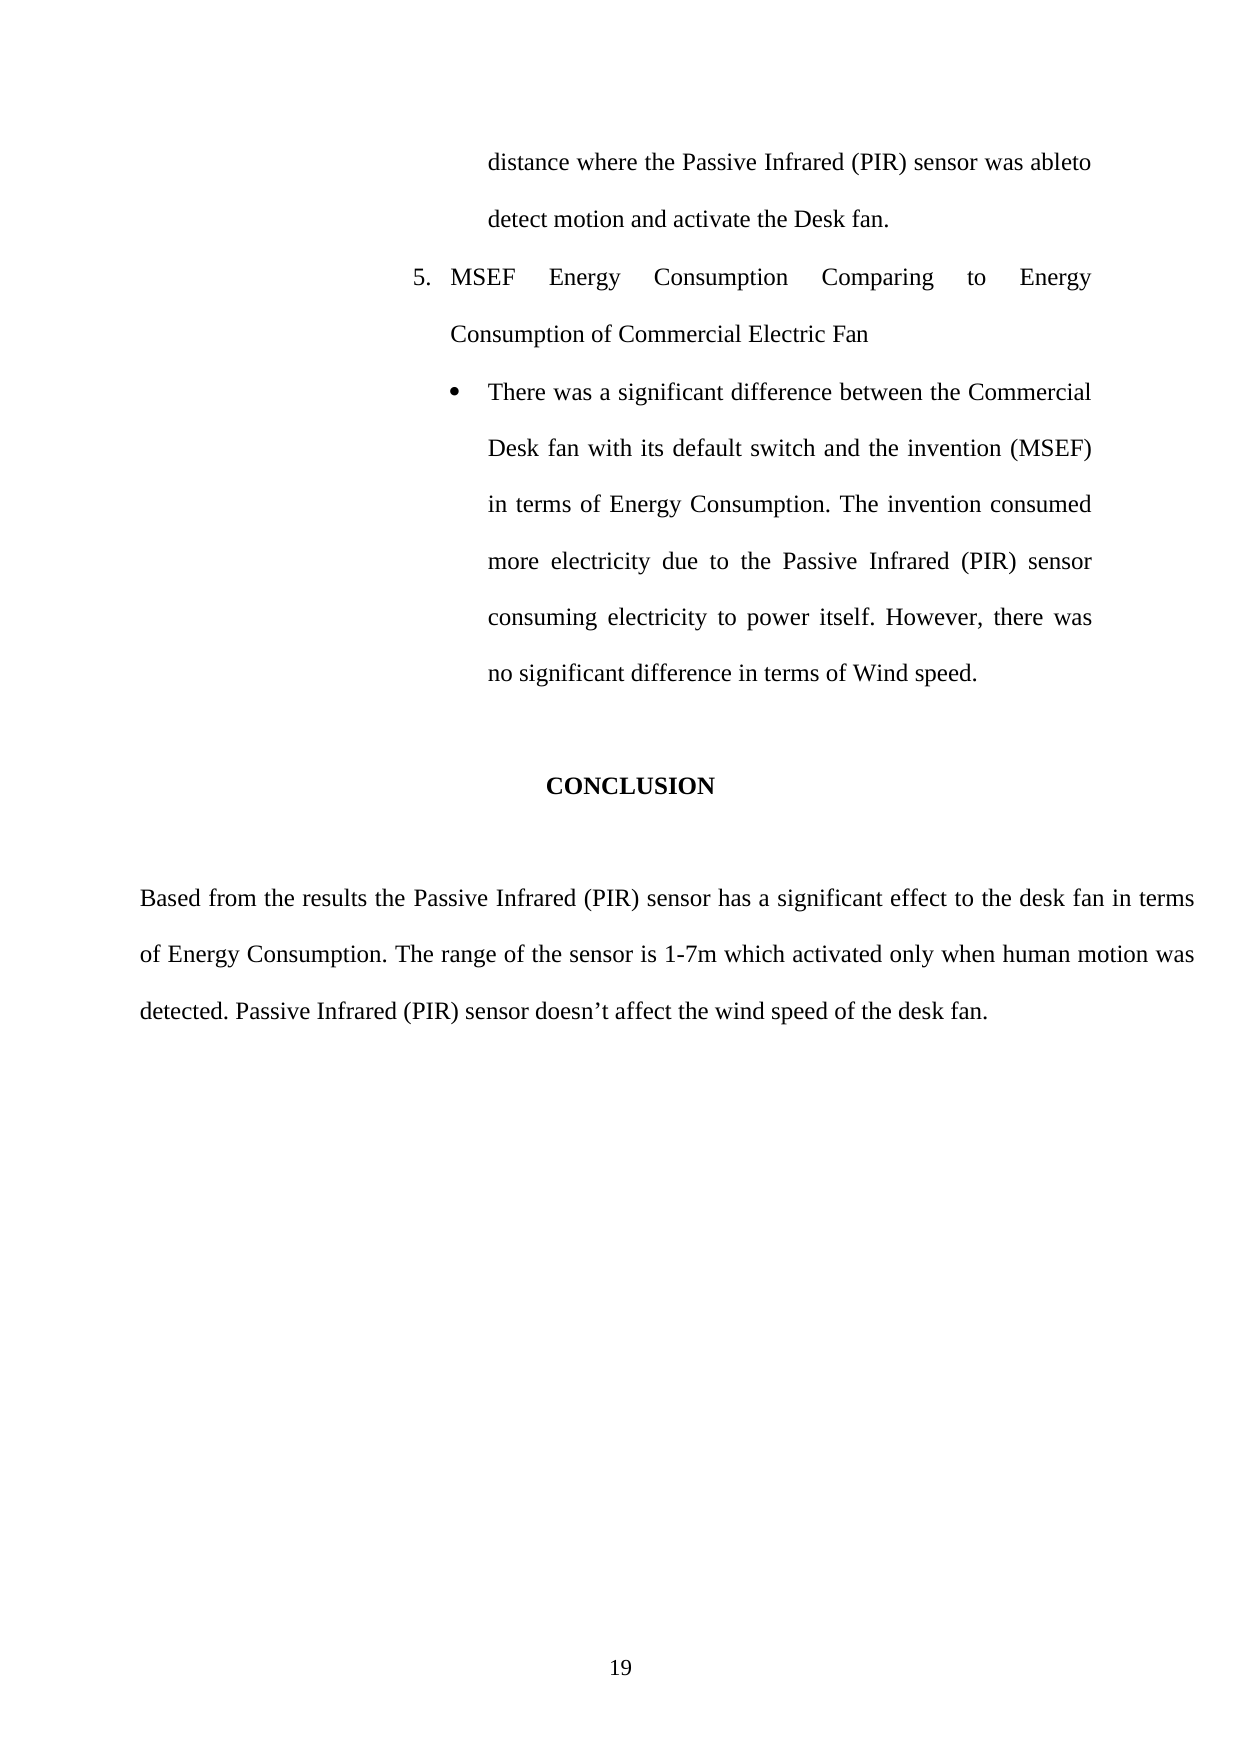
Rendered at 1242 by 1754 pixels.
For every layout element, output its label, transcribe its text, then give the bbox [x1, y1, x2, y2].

list There was a significant difference between the Commercial Desk fan with its default switch and the invention (MSEF) in terms of Energy Consumption. The invention consumed more electricity due to the Passive Infrared (PIR) sensor consuming electricity to power itself. However, there was no significant difference in terms of Wind speed. [450, 377, 1092, 687]
list MSEF Energy Consumption Comparing to Energy Consumption of Commercial Electric Fan [413, 262, 1092, 348]
text CONCLUSION [64, 771, 1196, 799]
text distance where the Passive Infrared (PIR) sensor was ableto detect motion and activate the Desk fan. [488, 147, 1092, 233]
text Based from the results the Passive Infrared (PIR) sensor has a significant effect to the desk fan in terms of Energy Consumption. The range of the sensor is 1-7m which activated only when human motion was detected. Passive Infrared (PIR) sensor doesn’t affect the wind speed of the desk fan. [139, 883, 1196, 1024]
